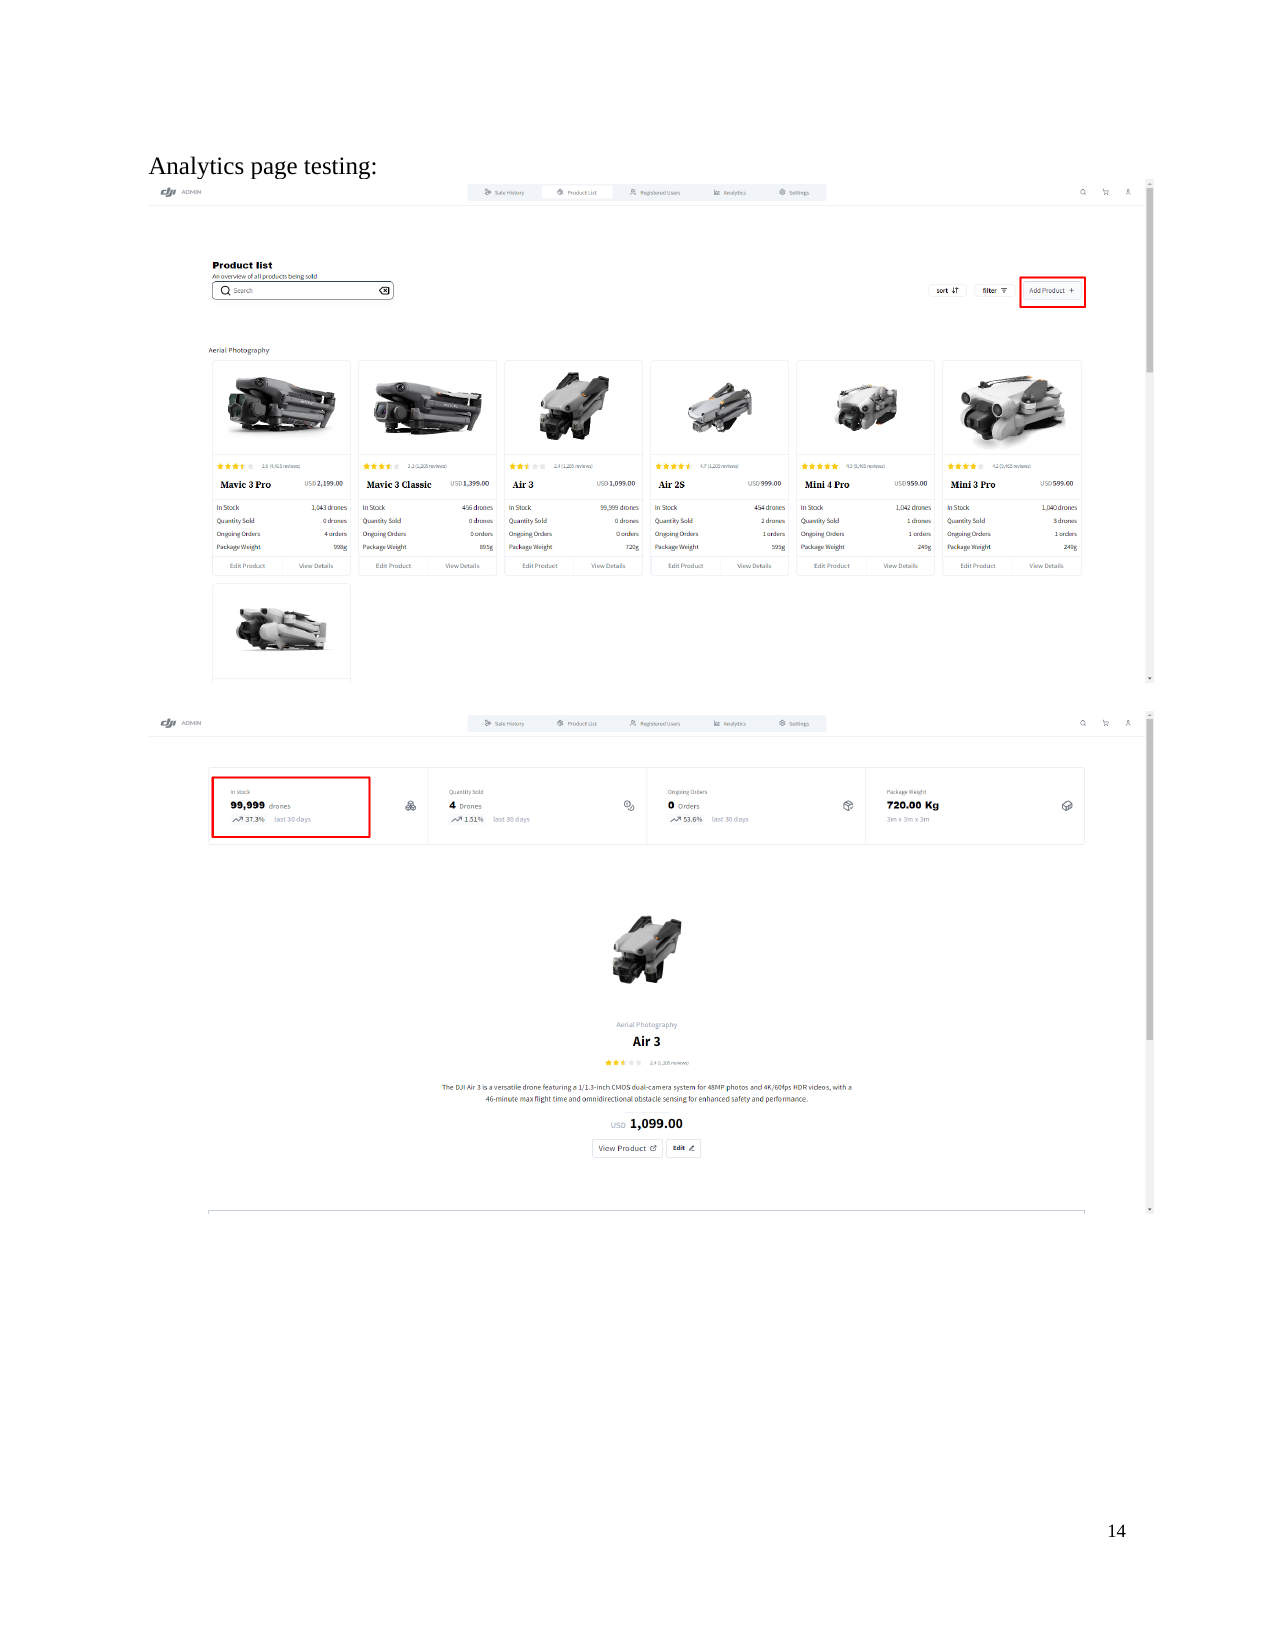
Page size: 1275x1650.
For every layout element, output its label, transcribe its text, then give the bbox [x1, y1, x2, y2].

picture [148, 711, 1154, 1214]
picture [148, 179, 1154, 683]
text Analytics page testing: [148, 151, 1154, 179]
